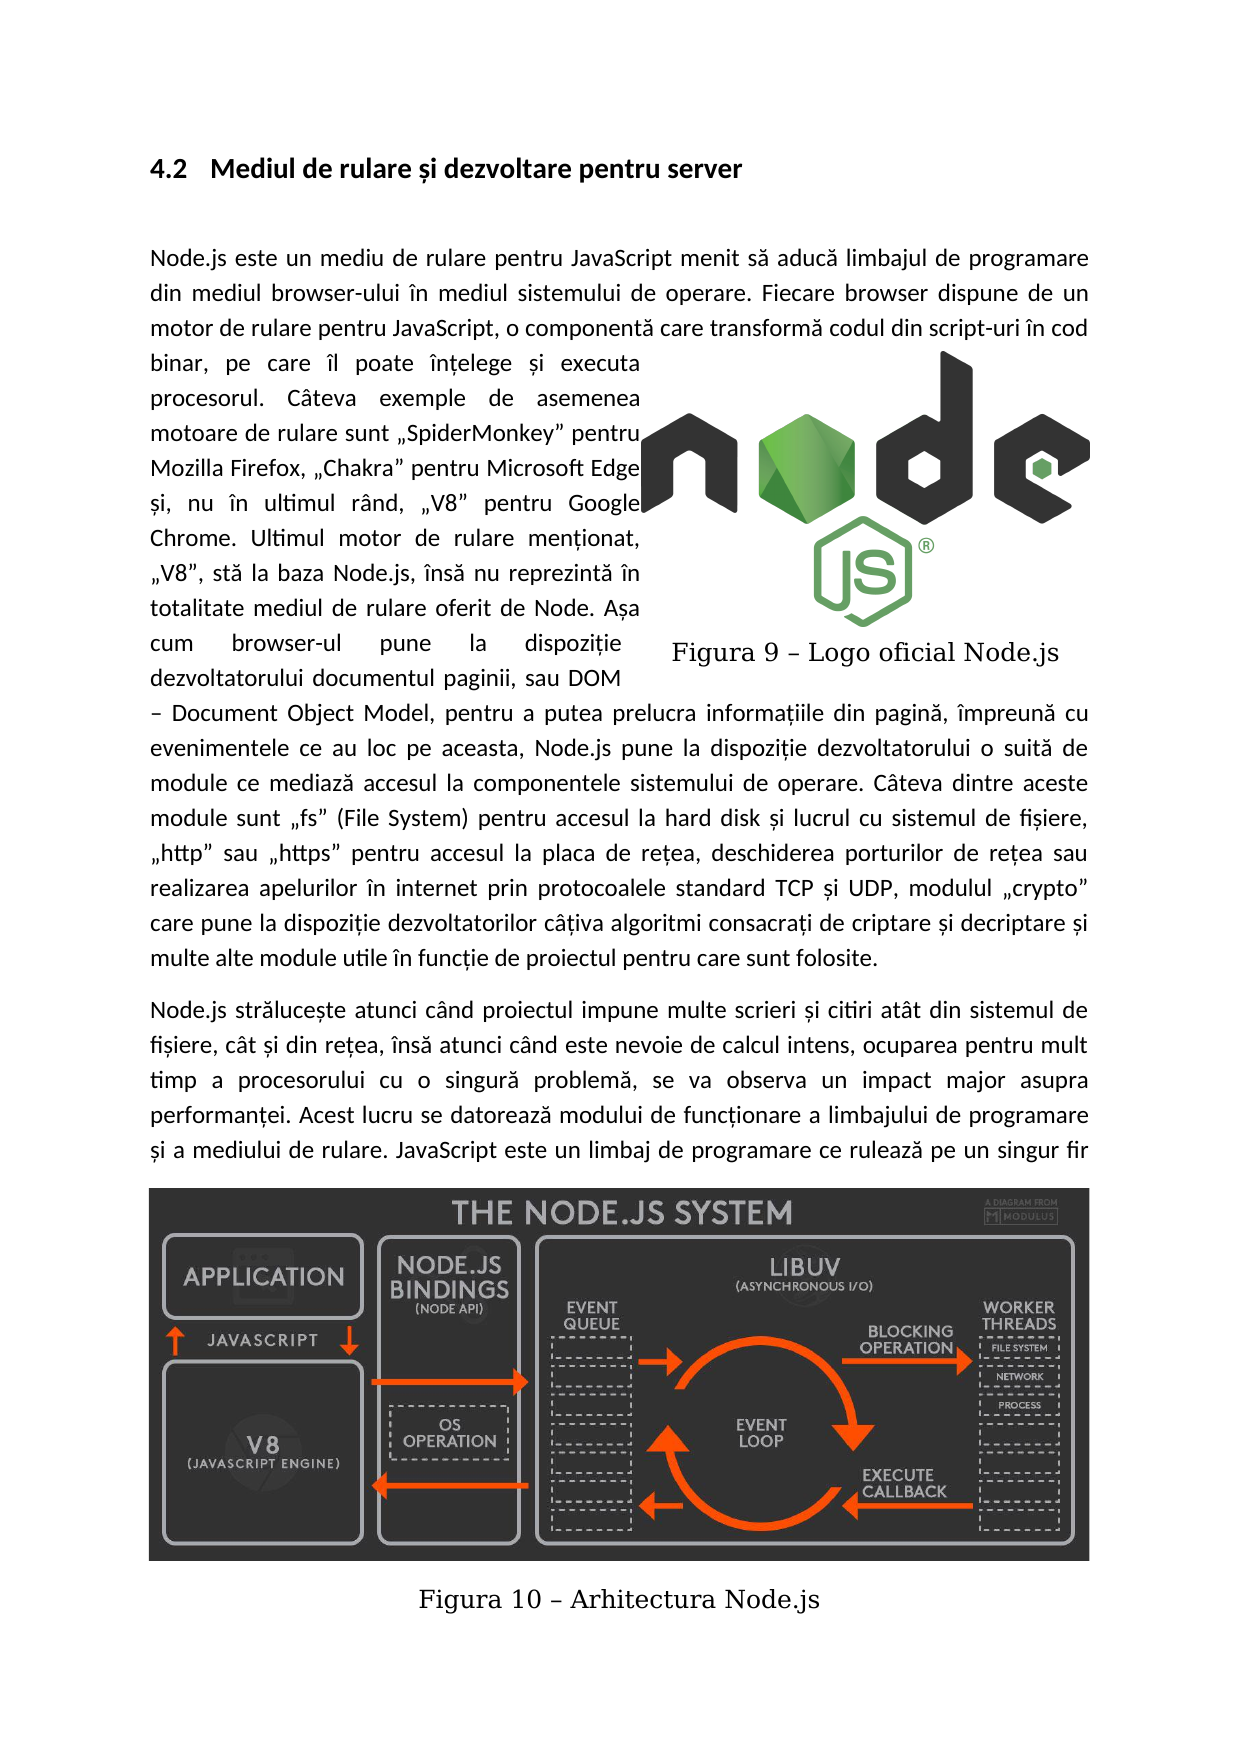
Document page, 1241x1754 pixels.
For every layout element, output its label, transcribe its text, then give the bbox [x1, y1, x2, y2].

picture [641, 351, 1090, 627]
picture [148, 1188, 1090, 1561]
text Node.js strălucește atunci când proiectul impune multe scrieri și citiri atât din sistemul de fișiere, cât și din rețea, însă atunci când este nevoie de calcul intens, ocuparea pentru mult timp a procesorului cu o singură problemă, se va observa un impact major asupra performanței. Acest lucru se datorează modului de funcționare a limbajului de programare și a mediului de rulare. JavaScript este un limbaj de programare ce rulează pe un singur fir de execuție, spre deosebire de alte limbaje de programare existente care se pot folosi de toate nucleele și firele de execuție ale procesorului pe care rulează programul rezultat. [150, 994, 1090, 1165]
subtitle Mediul de rulare și dezvoltare pentru server [150, 150, 1090, 186]
text Node.js este un mediu de rulare pentru JavaScript menit să aducă limbajul de programare din mediul browser-ului în mediul sistemului de operare. Fiecare browser dispune de un motor de rulare pentru JavaScript, o componentă care transformă codul din script-uri în cod binar, pe care îl poate înțelege și executa procesorul. Câteva exemple de asemenea motoare de rulare sunt „SpiderMonkey” pentru Mozilla Firefox, „Chakra” pentru Microsoft Edge și, nu în ultimul rând, „V8” pentru Google Chrome. Ultimul motor de rulare menționat, „V8”, stă la baza Node.js, însă nu reprezintă în totalitate mediul de rulare oferit de Node. Așa cum browser-ul pune la dispoziție dezvoltatorului documentul paginii, sau DOM – Document Object Model, pentru a putea prelucra informațiile din pagină, împreună cu evenimentele ce au loc pe aceasta, Node.js pune la dispoziție dezvoltatorului o suită de module ce mediază accesul la componentele sistemului de operare. Câteva dintre aceste module sunt „fs” (File System) pentru accesul la hard disk și lucrul cu sistemul de fișiere, „http” sau „https” pentru accesul la placa de rețea, deschiderea porturilor de rețea sau realizarea apelurilor în internet prin protocoalele standard TCP și UDP, modulul „crypto” care pune la dispoziție dezvoltatorilor câțiva algoritmi consacrați de criptare și decriptare și multe alte module utile în funcție de proiectul pentru care sunt folosite. [150, 243, 1090, 973]
